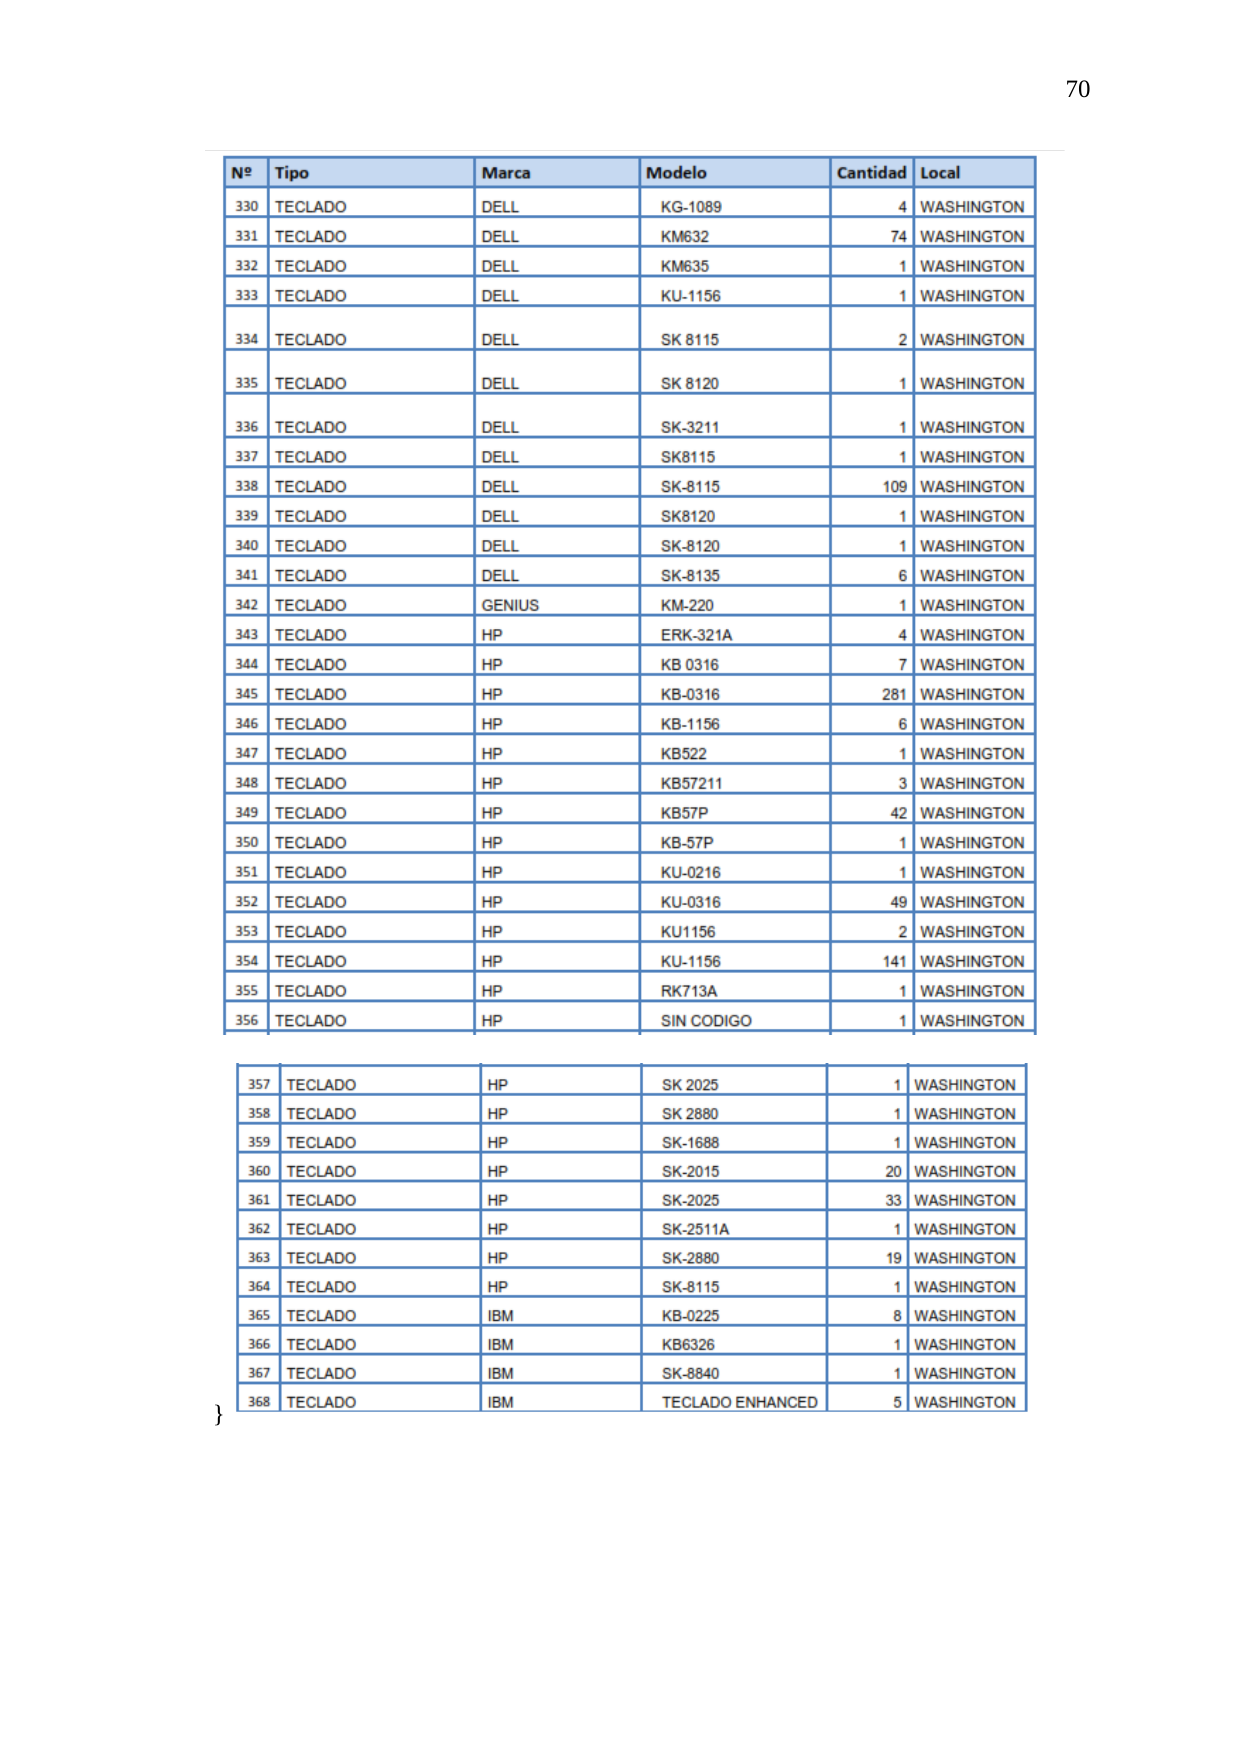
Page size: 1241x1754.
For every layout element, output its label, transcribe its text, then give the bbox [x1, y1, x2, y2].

picture [224, 1063, 1058, 1423]
picture [205, 150, 1065, 1035]
